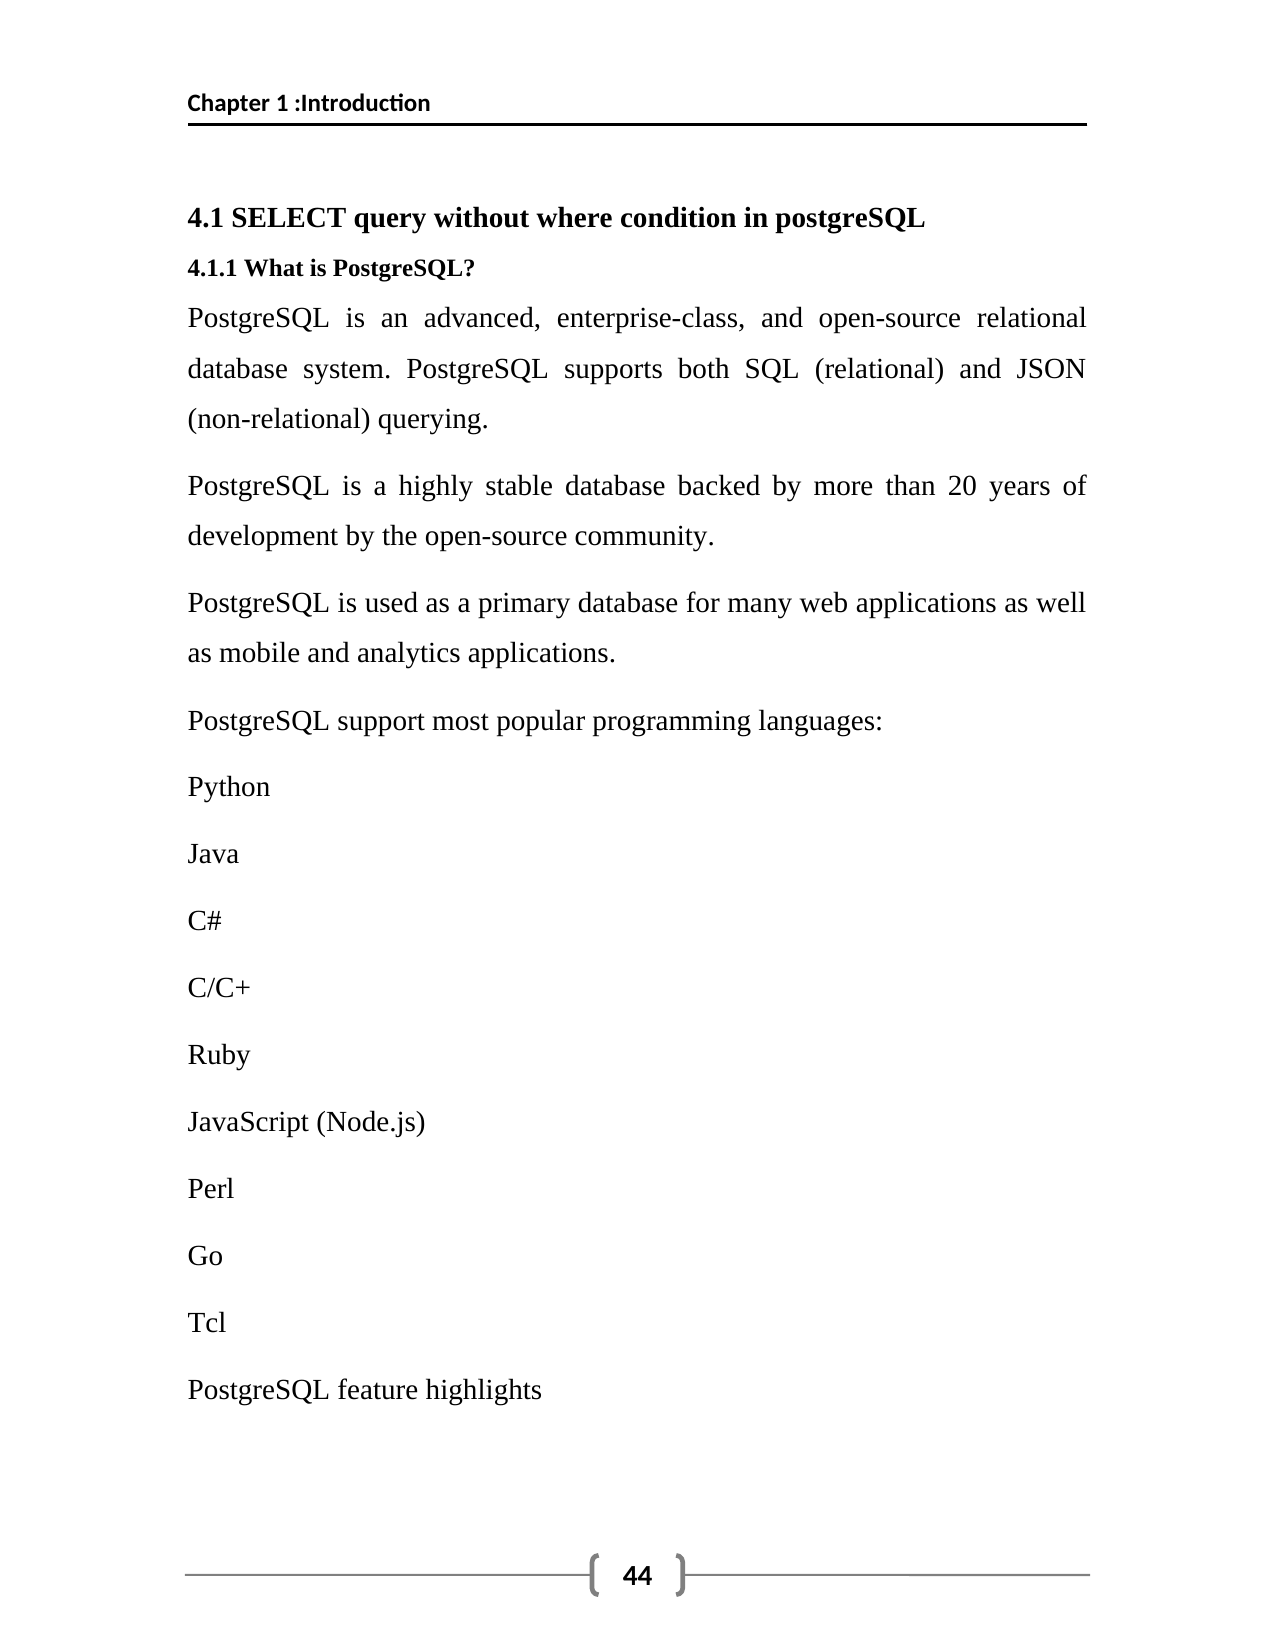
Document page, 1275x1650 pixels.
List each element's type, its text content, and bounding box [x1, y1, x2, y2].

text PostgreSQL is a highly stable database backed by more than 20 years of development by the open-source community. [187, 468, 1087, 552]
text PostgreSQL is used as a primary database for many web applications as well as mobile and analytics applications. [187, 585, 1087, 669]
text Go [187, 1238, 1087, 1272]
text Ruby [187, 1037, 1087, 1071]
text JavaScript (Node.js) [187, 1104, 1087, 1138]
text C# [187, 903, 1087, 937]
text 4.1 SELECT query without where condition in postgreSQL [187, 200, 1087, 233]
text Python [187, 769, 1087, 803]
text PostgreSQL feature highlights [187, 1372, 1087, 1406]
text Perl [187, 1171, 1087, 1205]
text PostgreSQL support most popular programming languages: [187, 703, 1087, 736]
text PostgreSQL is an advanced, enterprise-class, and open-source relational database system. PostgreSQL supports both SQL (relational) and JSON (non-relational) querying. [187, 300, 1087, 434]
text C/C+ [187, 971, 1087, 1004]
text Tcl [187, 1305, 1087, 1339]
text 4.1.1 What is PostgreSQL? [187, 253, 1087, 281]
text Java [187, 837, 1087, 870]
